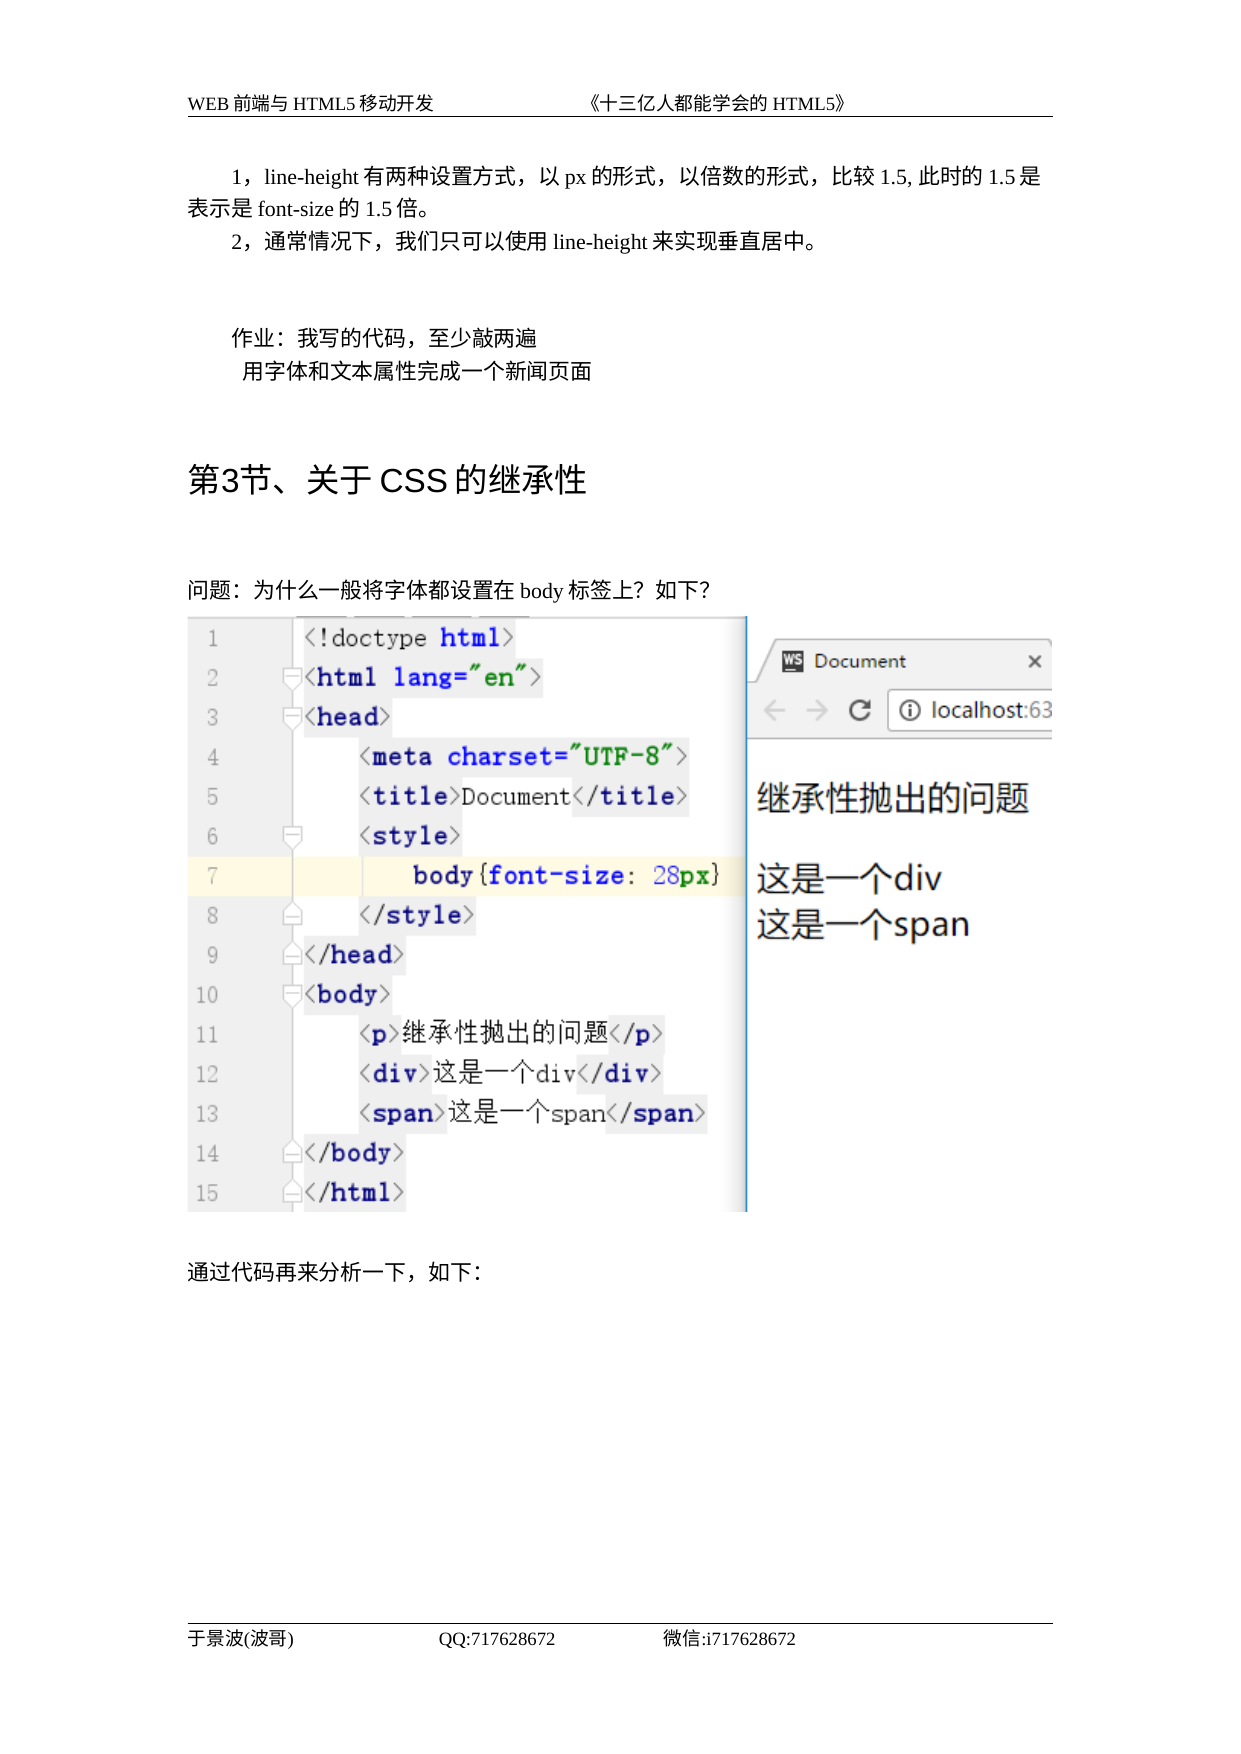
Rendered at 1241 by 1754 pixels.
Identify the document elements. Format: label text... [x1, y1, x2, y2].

subtitle 、关于CSS的继承性 [187, 446, 1053, 511]
picture [187, 616, 1052, 1212]
text 问题：为什么一般将字体都设置在body标签上？如下？ [187, 572, 1053, 605]
text 通过代码再来分析一下，如下： [187, 1255, 1053, 1287]
text 用字体和文本属性完成一个新闻页面 [187, 353, 1053, 386]
text 2，通常情况下，我们只可以使用line-height来实现垂直居中。 [187, 223, 1053, 256]
text 作业：我写的代码，至少敲两遍 [187, 321, 1053, 353]
text 1，line-height有两种设置方式，以px的形式，以倍数的形式，比较1.5, 此时的1.5是表示是font-size的1.5倍。 [187, 158, 1053, 223]
